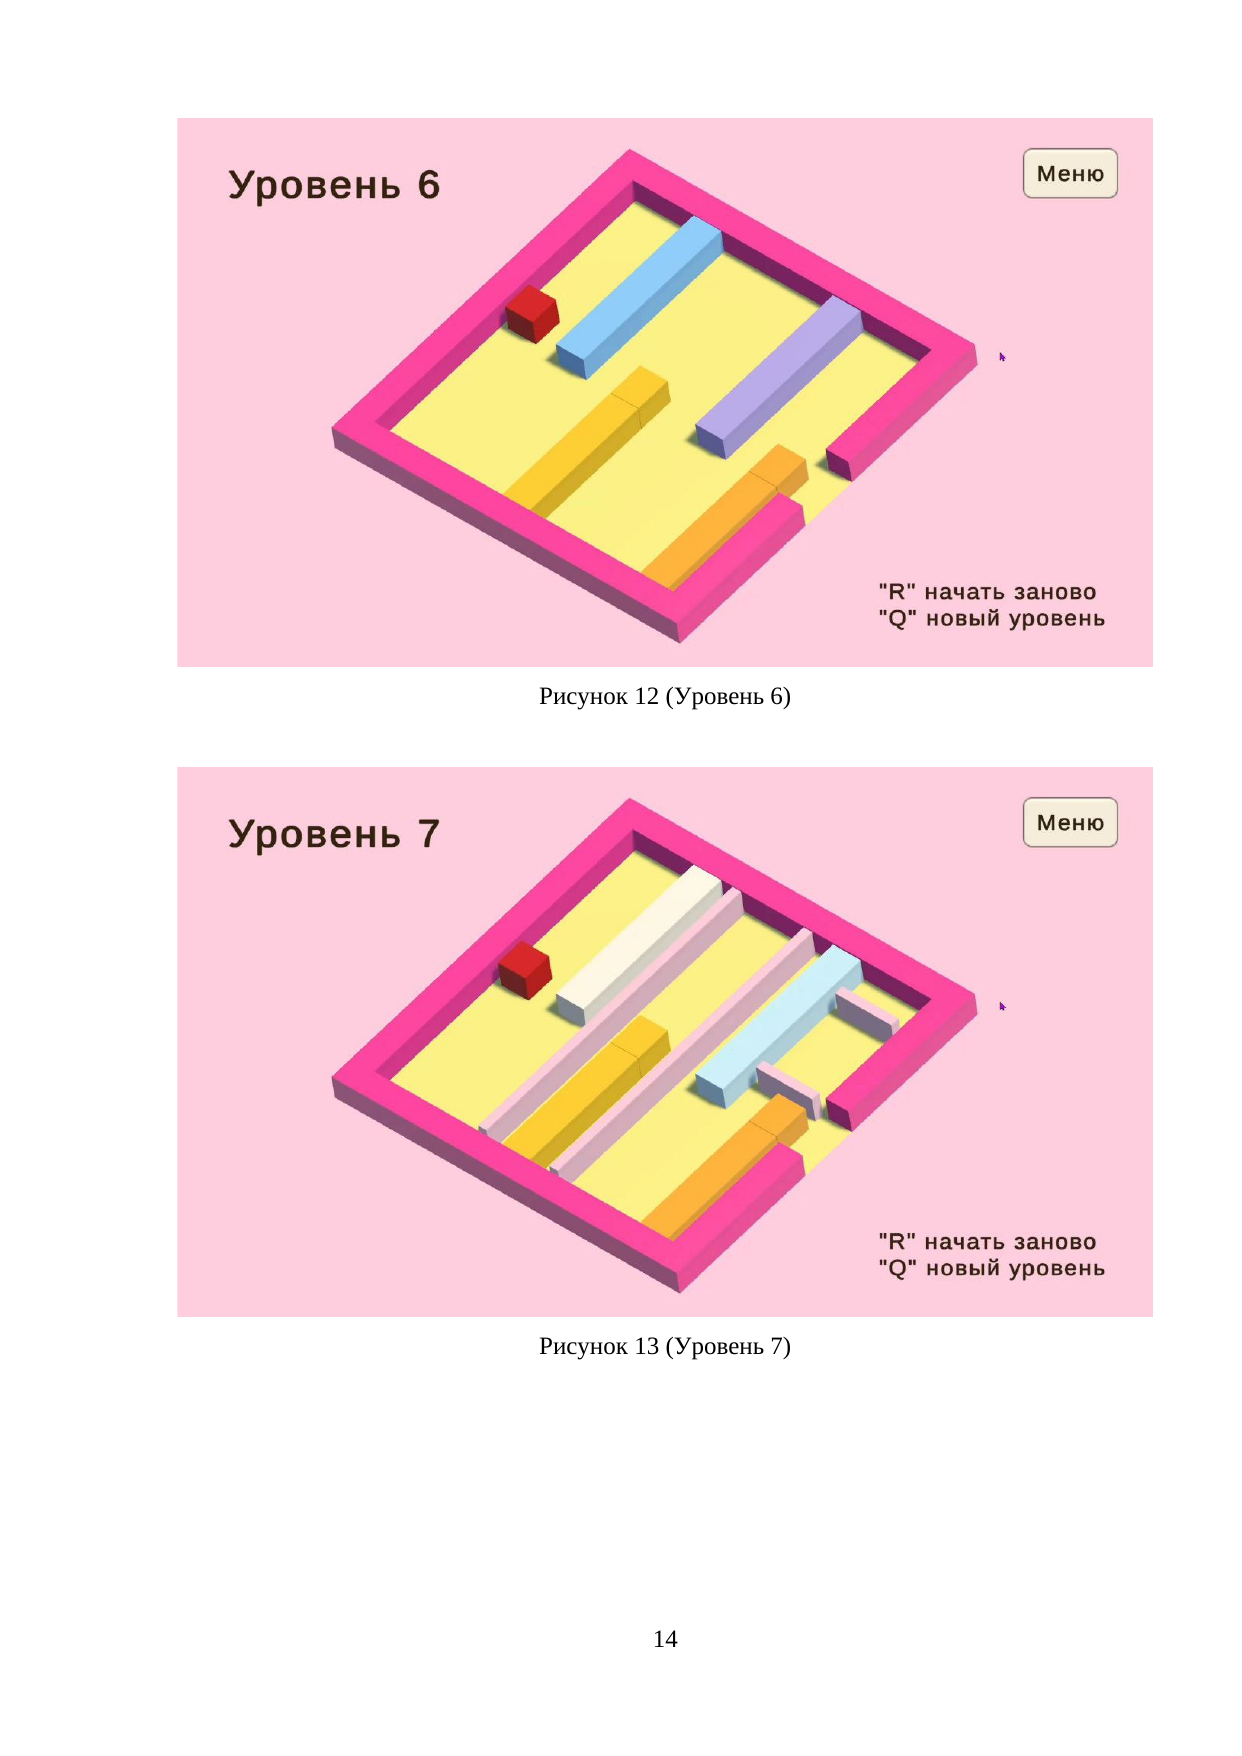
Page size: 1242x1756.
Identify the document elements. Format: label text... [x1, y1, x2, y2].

picture [177, 118, 1153, 667]
picture [177, 767, 1153, 1317]
text Рисунок 13 (Уровень 7) [177, 1331, 1153, 1359]
text Рисунок 12 (Уровень 6) [177, 681, 1153, 710]
